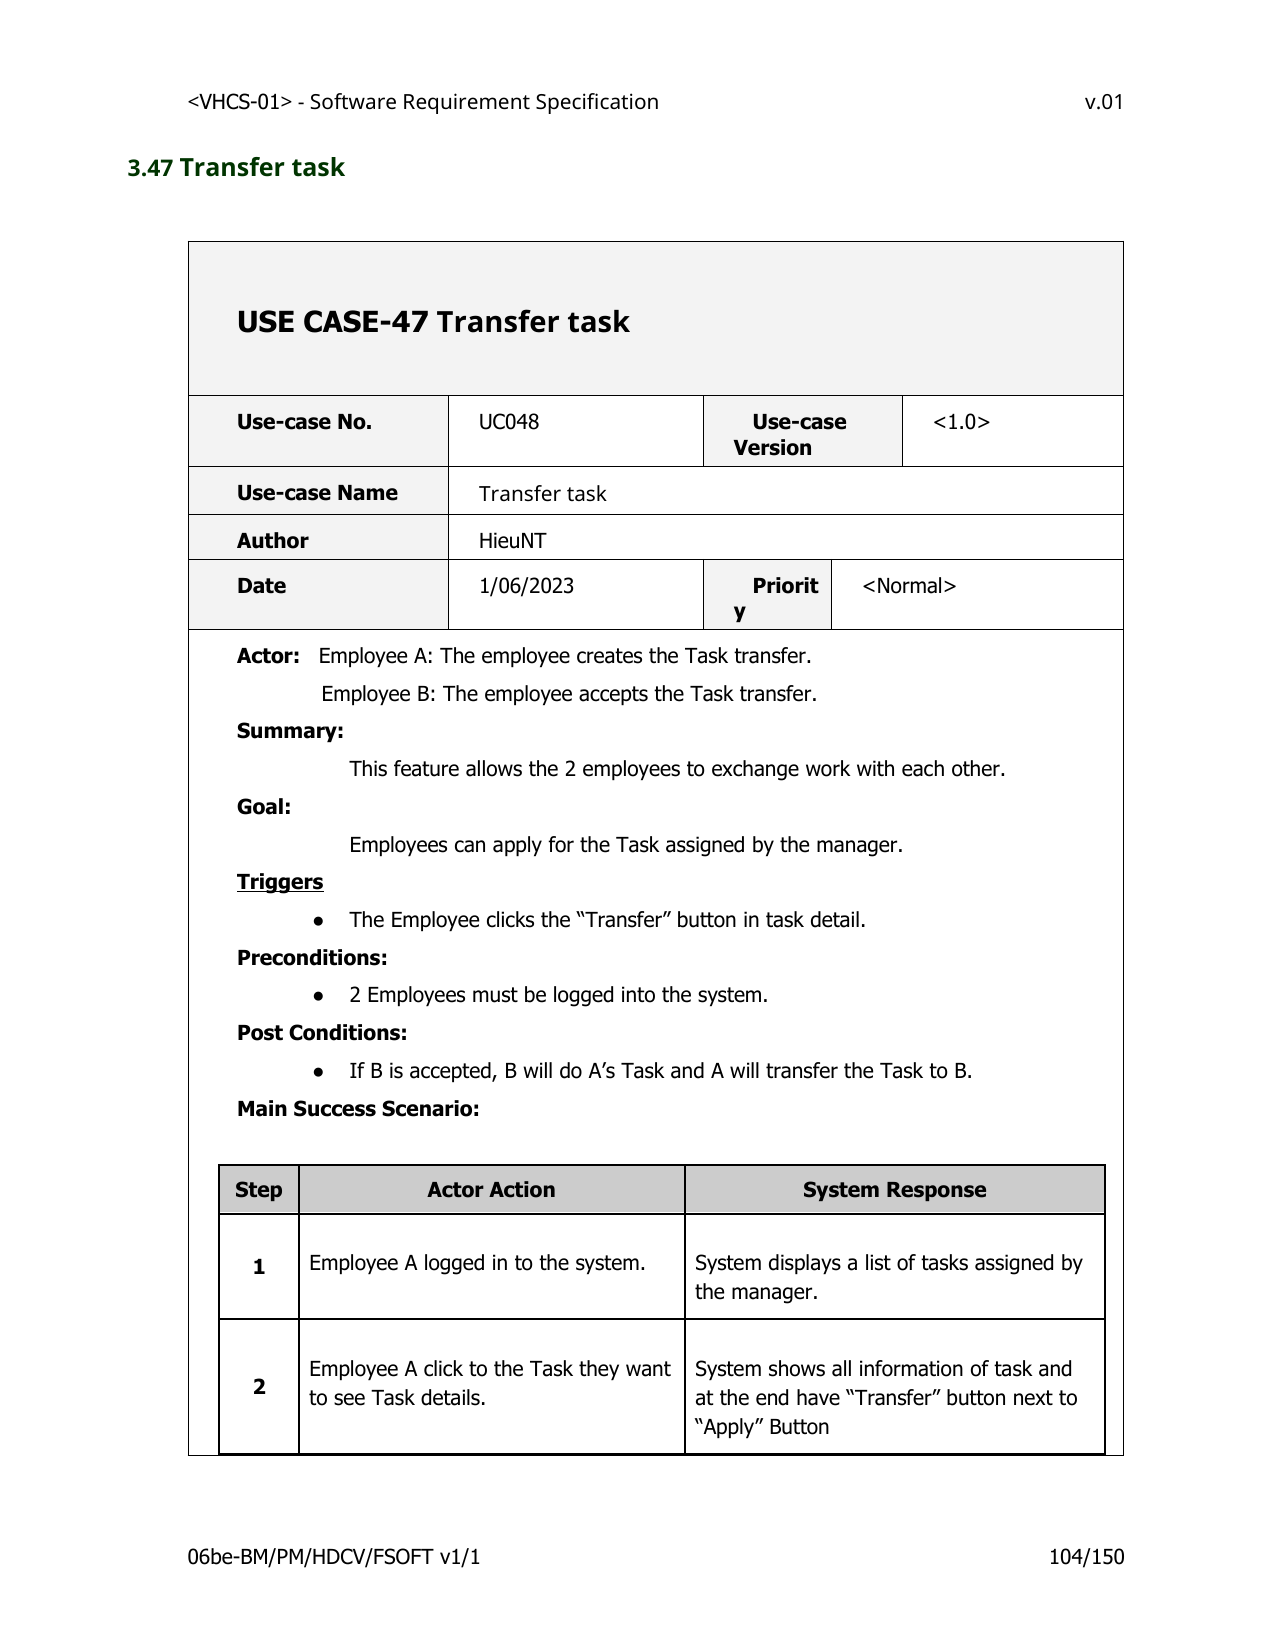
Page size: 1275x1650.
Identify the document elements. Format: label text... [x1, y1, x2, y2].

table_cell UC048 [449, 396, 703, 466]
table_cell Use-case Version [704, 396, 902, 466]
table_cell HieuNT [449, 515, 1123, 559]
table_cell 1/06/2023 [449, 560, 703, 629]
subtitle 3.47 Transfer task [127, 150, 1125, 184]
table_cell Transfer task [449, 467, 1123, 514]
table_cell Priority [704, 560, 831, 629]
table_cell Author [189, 515, 448, 559]
table_cell Date [189, 560, 448, 629]
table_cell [189, 630, 1123, 1455]
table_cell Use-case Name [189, 467, 448, 514]
table_cell Use-case No. [189, 396, 448, 466]
table_cell <Normal> [832, 560, 1123, 629]
table_header USE CASE-47 Transfer task [189, 242, 1123, 395]
table_cell <1.0> [903, 396, 1123, 466]
